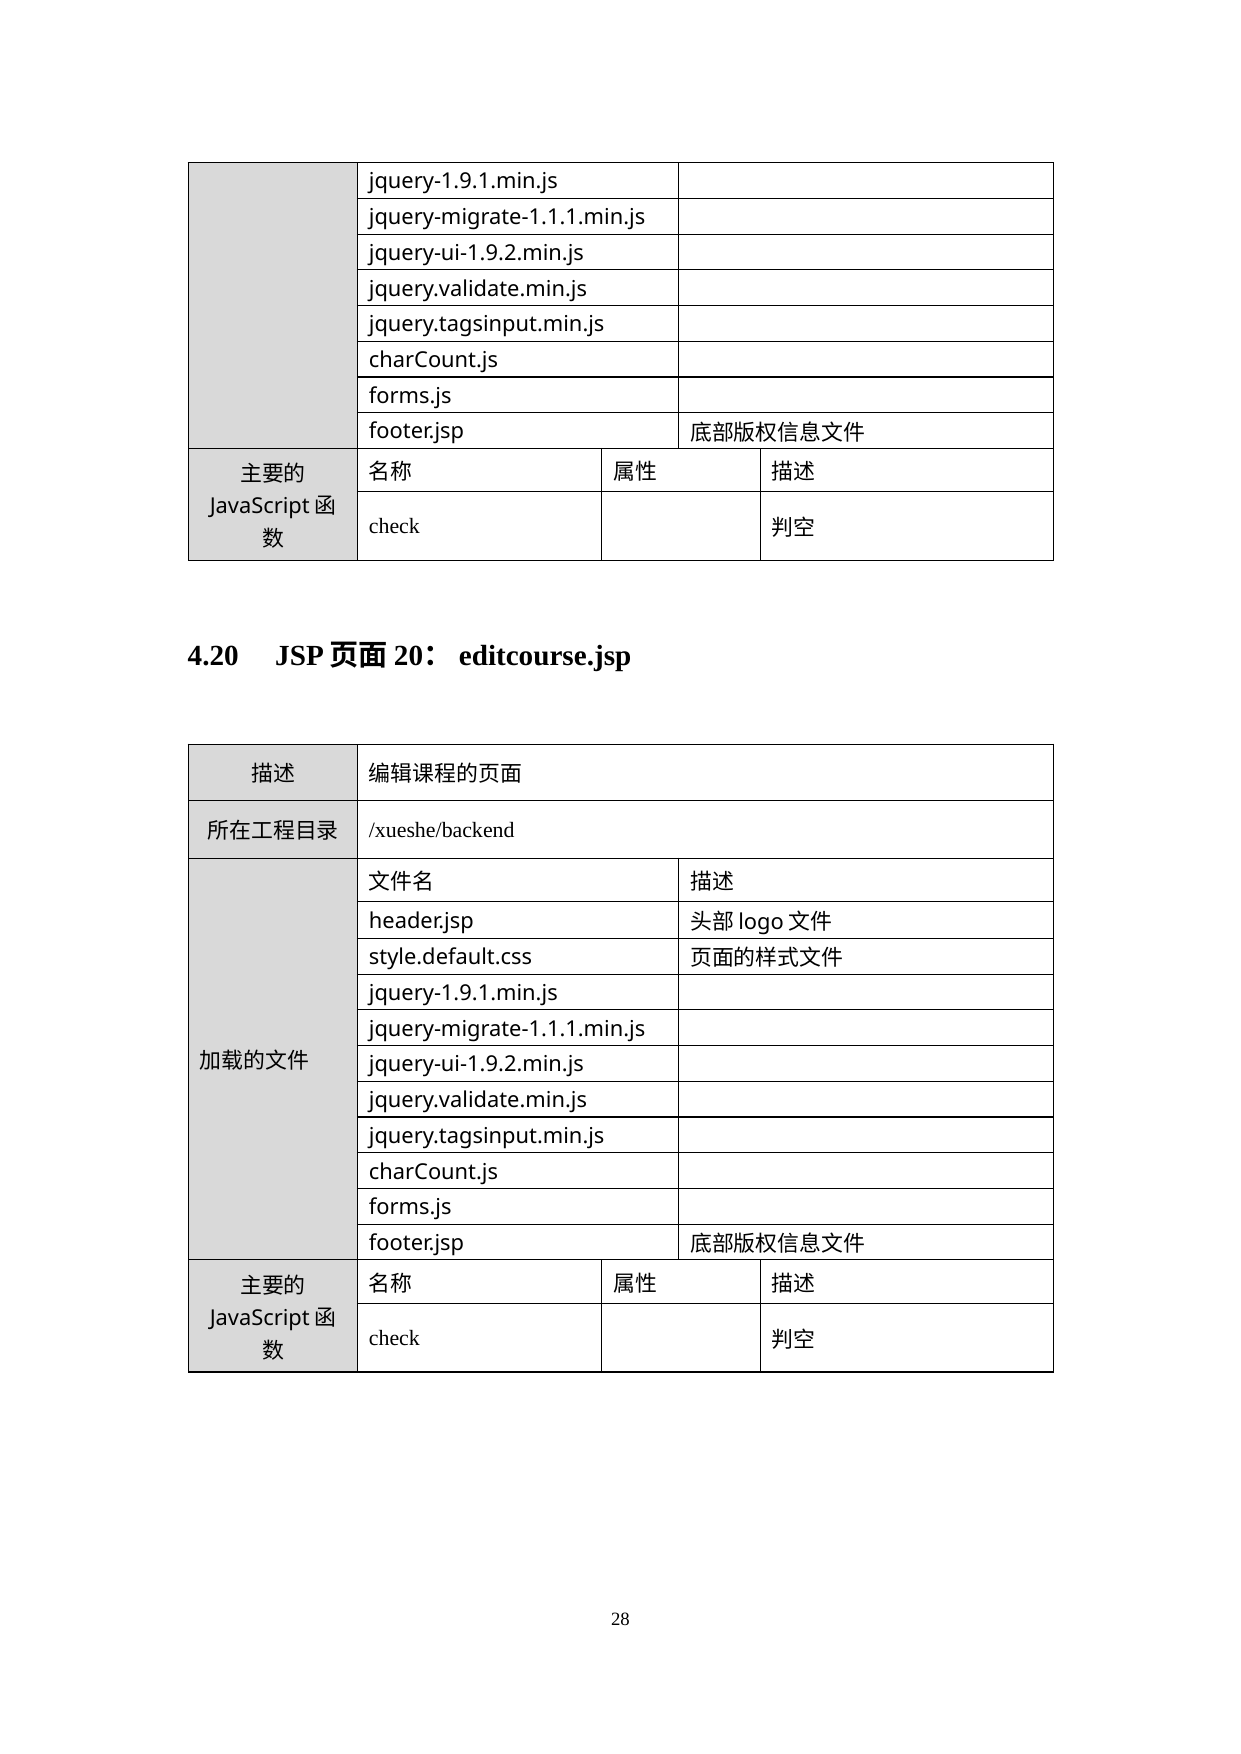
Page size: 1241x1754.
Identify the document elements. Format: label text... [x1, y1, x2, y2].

table_cell [679, 1046, 1053, 1081]
table_cell jquery.tagsinput.min.js [358, 306, 678, 341]
table_cell 所在工程目录 [189, 801, 357, 858]
table_cell [679, 1010, 1053, 1045]
table_cell jquery.validate.min.js [358, 1082, 678, 1116]
table_cell 名称 [358, 449, 601, 491]
table_cell 属性 [602, 1260, 760, 1303]
table_header 描述 [189, 745, 357, 800]
table_cell 描述 [761, 1260, 1053, 1303]
table_cell check [358, 1304, 601, 1371]
table_cell forms.js [358, 378, 678, 412]
table_cell charCount.js [358, 1153, 678, 1188]
table_cell [679, 378, 1053, 412]
table_cell jquery.validate.min.js [358, 270, 678, 305]
table_cell [679, 163, 1053, 198]
table_cell [679, 1189, 1053, 1224]
table_cell 描述 [761, 449, 1053, 491]
table_cell 头部logo文件 [679, 902, 1053, 938]
table_cell [679, 1082, 1053, 1116]
table_cell 名称 [358, 1260, 601, 1303]
table_cell jquery-1.9.1.min.js [358, 975, 678, 1009]
table_cell jquery.tagsinput.min.js [358, 1118, 678, 1152]
table_cell footer.jsp [358, 413, 678, 448]
table_cell [679, 1153, 1053, 1188]
table_cell [602, 1304, 760, 1371]
table_cell 页面的样式文件 [679, 939, 1053, 973]
table_cell [679, 235, 1053, 269]
table_header 编辑课程的页面 [358, 745, 1053, 800]
table_cell jquery-1.9.1.min.js [358, 163, 678, 198]
table_cell jquery-migrate-1.1.1.min.js [358, 199, 678, 233]
table_cell header.jsp [358, 902, 678, 938]
table_cell jquery-ui-1.9.2.min.js [358, 235, 678, 269]
table_cell 底部版权信息文件 [679, 1225, 1053, 1259]
table_cell check [358, 492, 601, 560]
subtitle JSP页面20： editcourse.jsp [187, 621, 1053, 686]
table_cell footer.jsp [358, 1225, 678, 1259]
table_cell [679, 306, 1053, 341]
table_cell forms.js [358, 1189, 678, 1224]
table_cell 文件名 [358, 859, 678, 901]
table_cell /xueshe/backend [358, 801, 1053, 858]
table_cell jquery-ui-1.9.2.min.js [358, 1046, 678, 1081]
table_cell [679, 342, 1053, 376]
table_cell [679, 975, 1053, 1009]
table_cell 加载的文件 [189, 859, 357, 1259]
table_cell [679, 199, 1053, 233]
table_cell 判空 [761, 1304, 1053, 1371]
table_cell 底部版权信息文件 [679, 413, 1053, 448]
table_cell 主要的JavaScript函数 [189, 449, 357, 560]
table_cell 判空 [761, 492, 1053, 560]
table_cell charCount.js [358, 342, 678, 376]
table_cell [679, 270, 1053, 305]
table_cell [679, 1118, 1053, 1152]
table_cell 属性 [602, 449, 760, 491]
table_cell style.default.css [358, 939, 678, 973]
table_cell 描述 [679, 859, 1053, 901]
table_cell [602, 492, 760, 560]
table_cell 主要的JavaScript函数 [189, 1260, 357, 1371]
table_cell jquery-migrate-1.1.1.min.js [358, 1010, 678, 1045]
